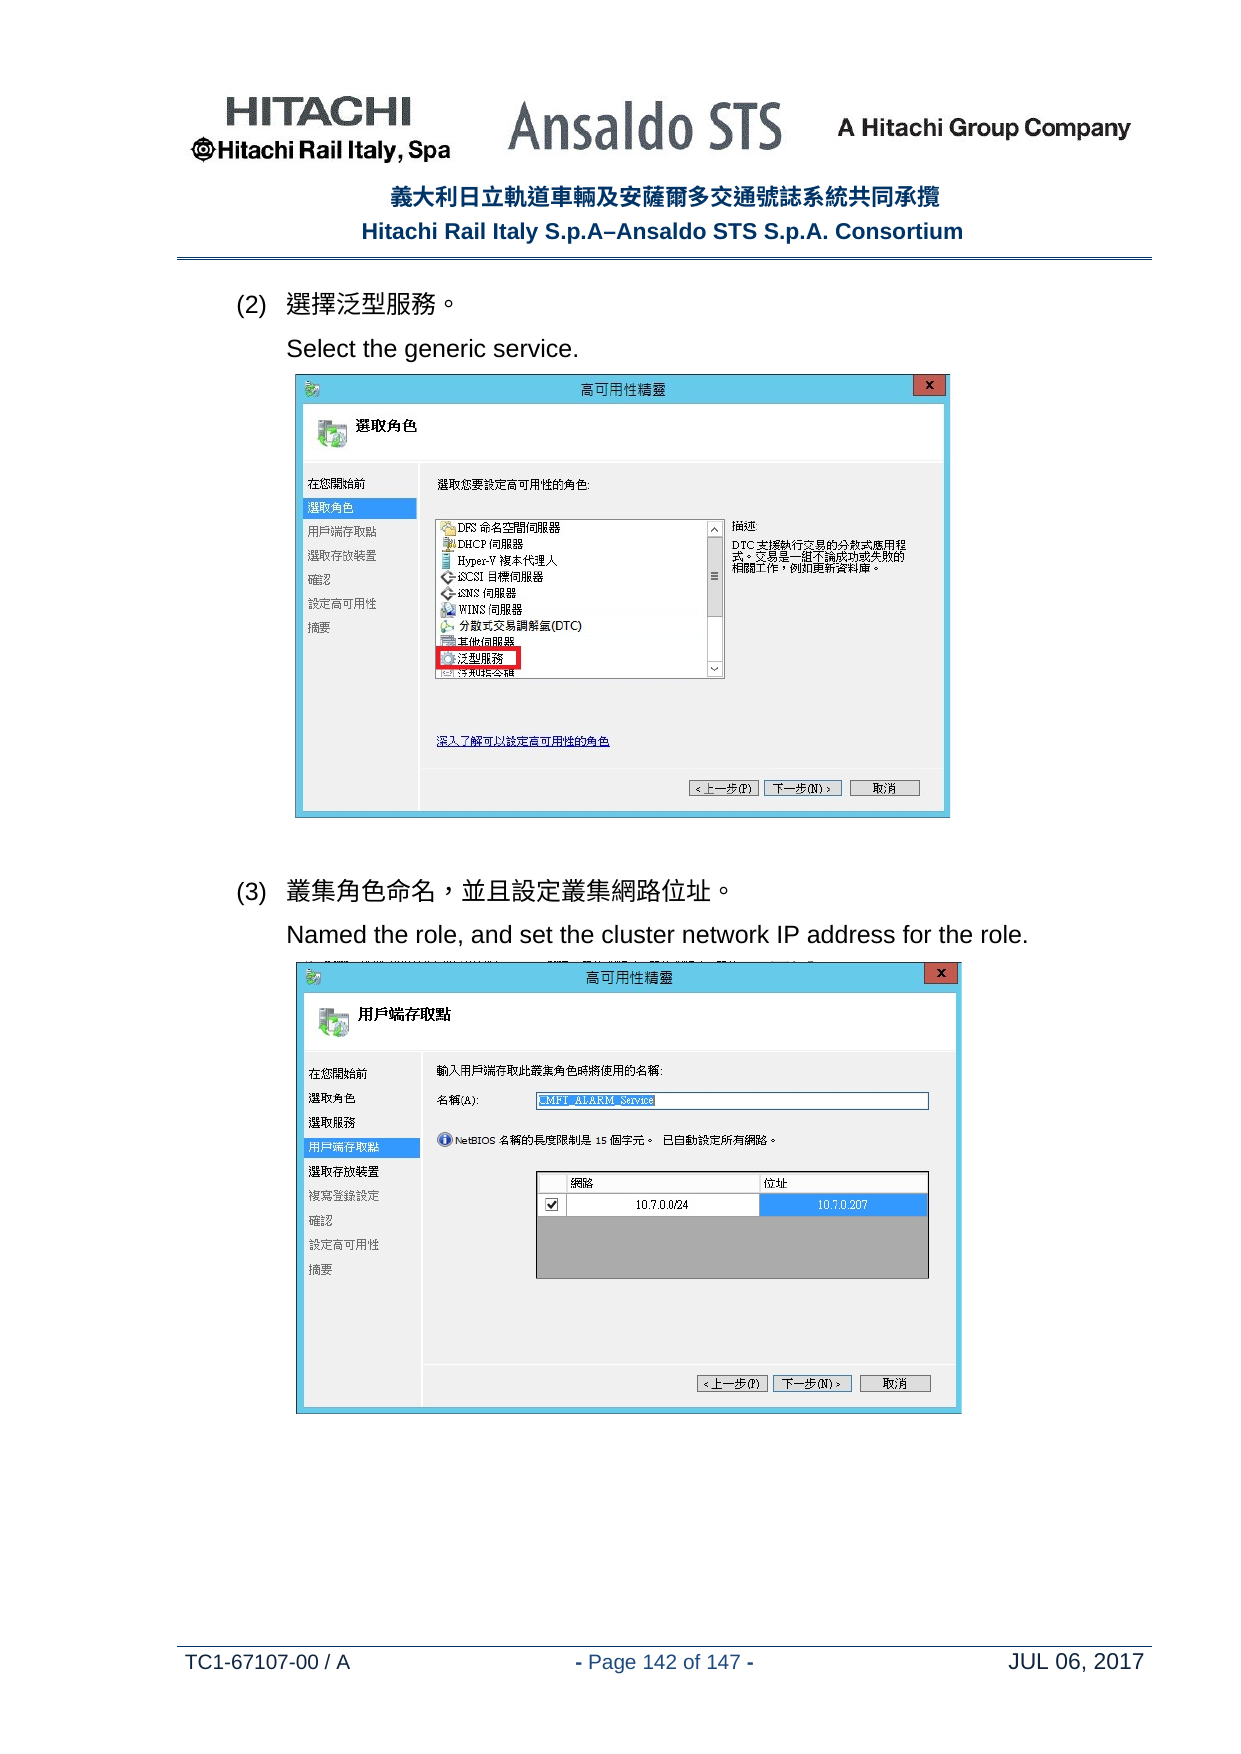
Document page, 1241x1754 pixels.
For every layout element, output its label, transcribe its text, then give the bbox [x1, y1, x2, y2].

text Named the role, and set the cluster network IP address for the role. [286, 920, 1152, 949]
picture [295, 374, 951, 818]
picture [295, 961, 962, 1414]
text Select the generic service. [286, 333, 1152, 362]
picture [184, 88, 1146, 169]
list 叢集角色命名，並且設定叢集網路位址。 [236, 872, 1152, 908]
list 選擇泛型服務。 [236, 285, 1152, 321]
